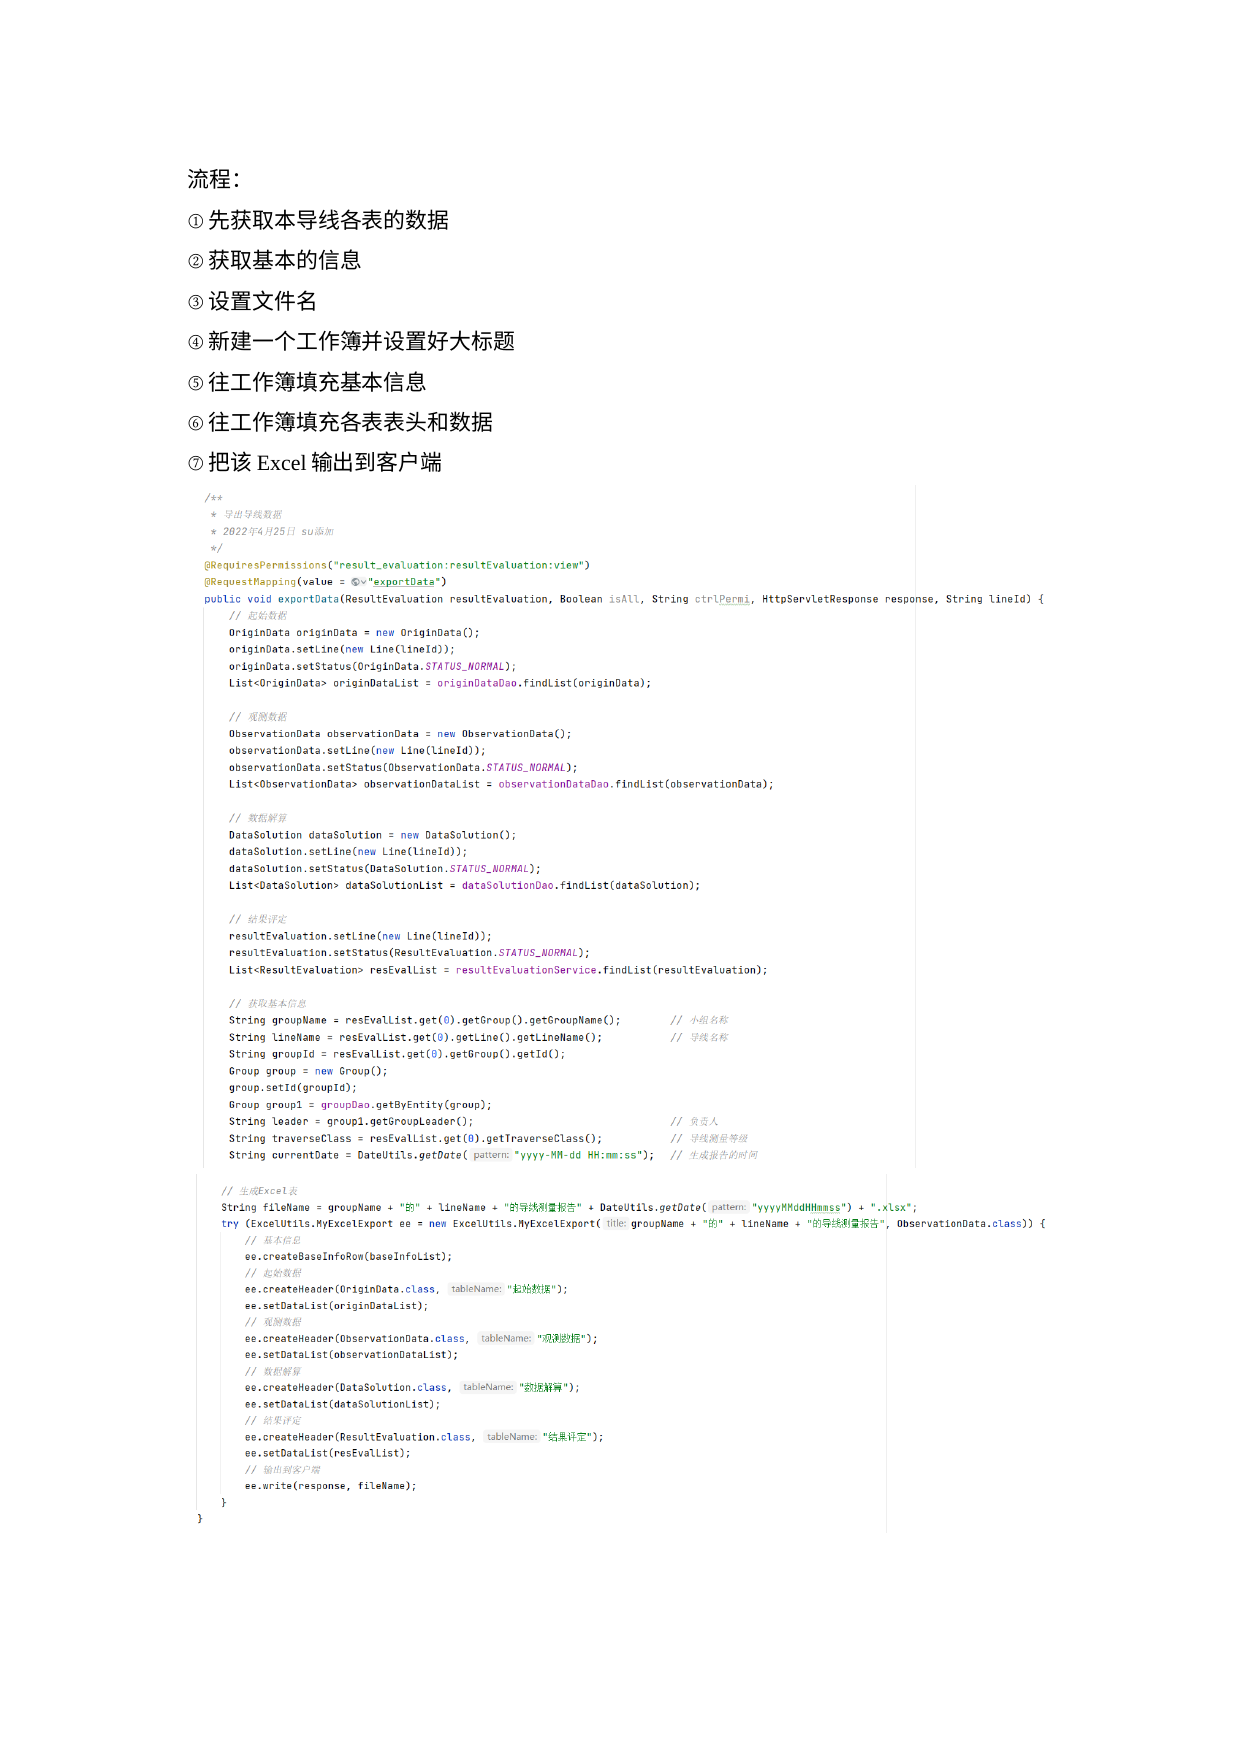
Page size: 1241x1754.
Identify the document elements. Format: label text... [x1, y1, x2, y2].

text ③设置文件名 [187, 283, 1053, 316]
picture [187, 1174, 1053, 1533]
text ④新建一个工作簿并设置好大标题 [187, 324, 1053, 356]
picture [187, 485, 1053, 1168]
text ⑥往工作簿填充各表表头和数据 [187, 404, 1053, 437]
text ②获取基本的信息 [187, 243, 1053, 275]
text ⑦把该Excel输出到客户端 [187, 445, 1053, 477]
text 流程： [187, 162, 1053, 194]
text ⑤往工作簿填充基本信息 [187, 364, 1053, 397]
text ①先获取本导线各表的数据 [187, 202, 1053, 235]
